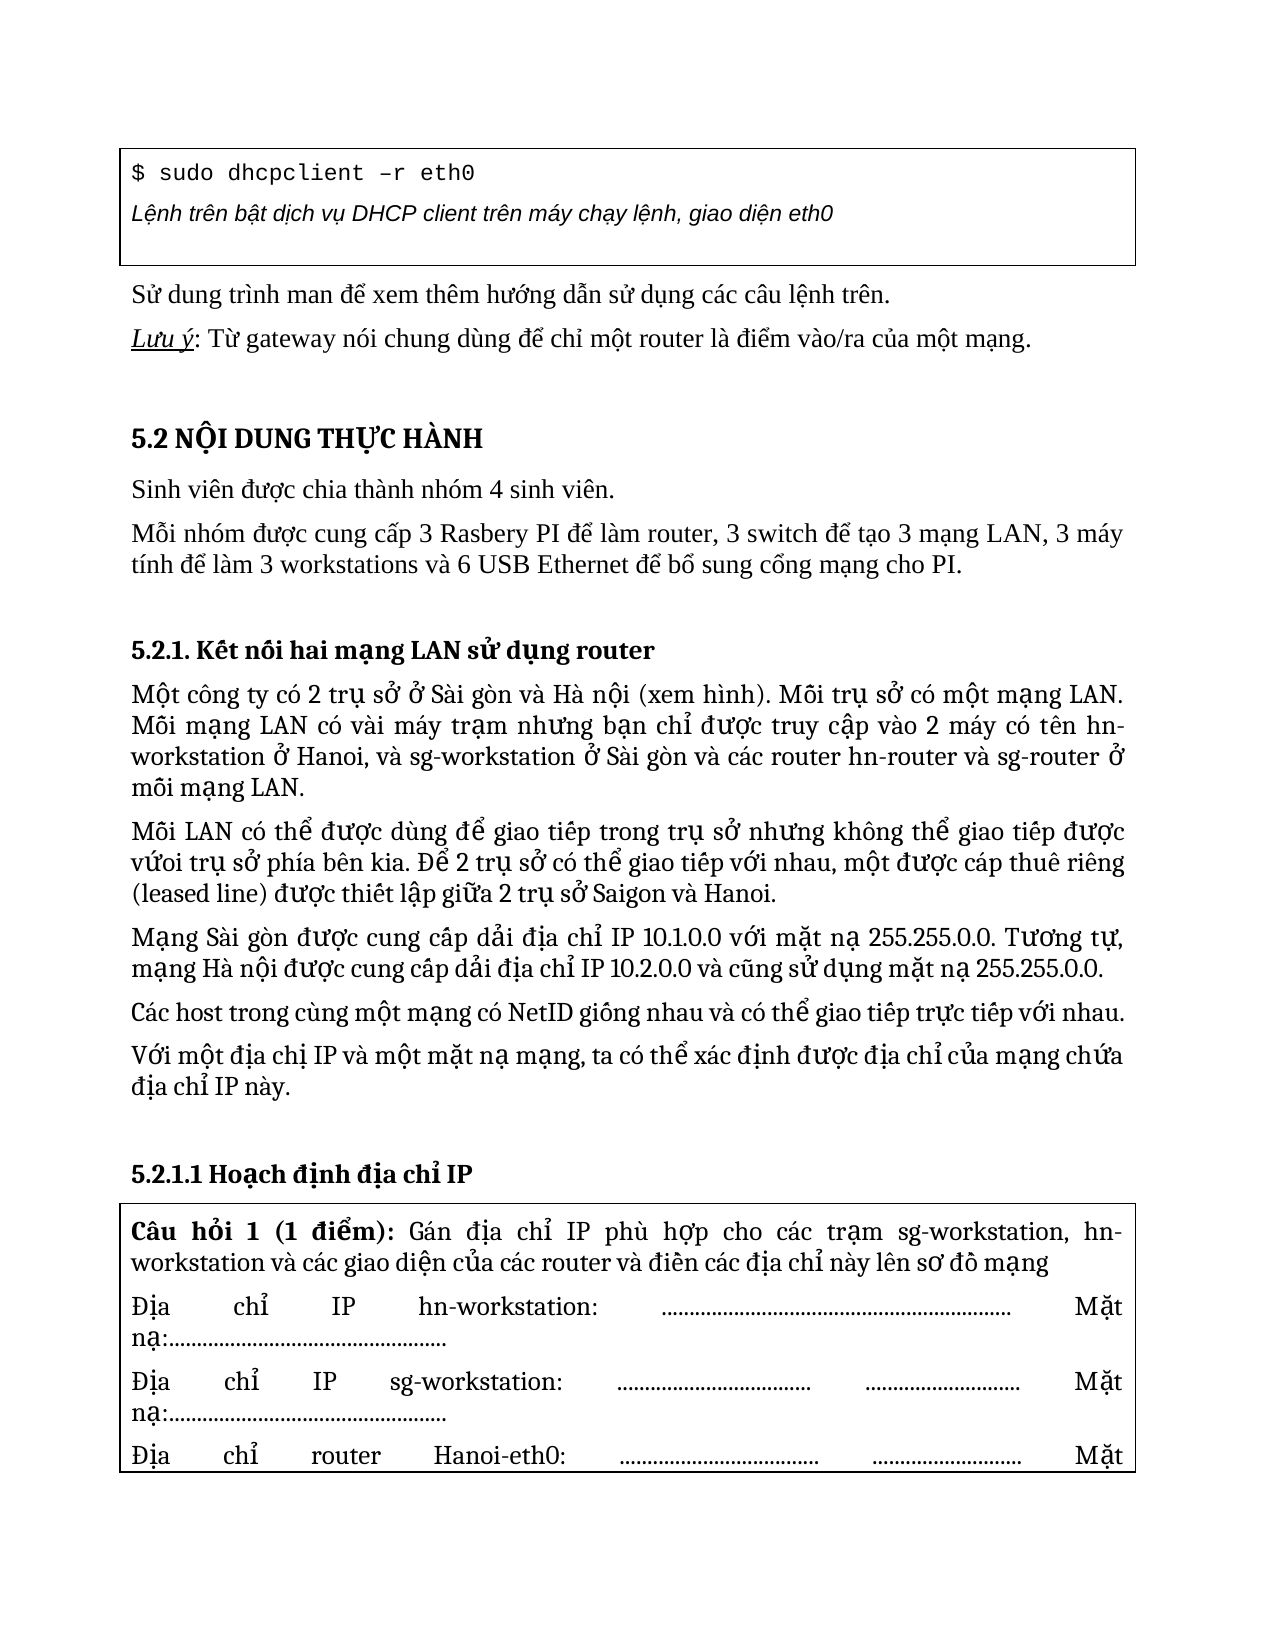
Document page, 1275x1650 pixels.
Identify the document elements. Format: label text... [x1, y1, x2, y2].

text Lưu ý: Từ gateway nói chung dùng để chỉ một router là điểm vào/ra của một mạng. [131, 322, 1125, 353]
subtitle 5.2 Nội dung thực hành [131, 422, 1125, 456]
text Mỗi LAN có thể được dùng để giao tiếp trong trụ sở nhưng không thể giao tiếp được vứoi trụ sở phía bên kia. Để 2 trụ sở có thể giao tiếp với nhau, một được cáp thuê riêng (leased line) được thiết lập giữa 2 trụ sở Saigon và Hanoi. [131, 816, 1125, 909]
text Sinh viên được chia thành nhóm 4 sinh viên. [131, 473, 1125, 504]
text Mạng Sài gòn được cung cấp dải địa chỉ IP 10.1.0.0 với mặt nạ 255.255.0.0. Tương tự, mạng Hà nội được cung cấp dải địa chỉ IP 10.2.0.0 và cũng sử dụng mặt nạ 255.255.0.0. [131, 922, 1125, 984]
text 5.2.1.1 Hoạch định địa chỉ IP [131, 1159, 1125, 1190]
text Mỗi nhóm được cung cấp 3 Rasbery PI để làm router, 3 switch để tạo 3 mạng LAN, 3 máy tính để làm 3 workstations và 6 USB Ethernet để bổ sung cổng mạng cho PI. [131, 517, 1125, 579]
text Sử dung trình man để xem thêm hướng dẫn sử dụng các câu lệnh trên. [131, 279, 1125, 310]
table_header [121, 149, 1135, 265]
text Một công ty có 2 trụ sở ở Sài gòn và Hà nội (xem hình). Mỗi trụ sở có một mạng LAN. Mỗi mạng LAN có vài máy trạm nhưng bạn chỉ được truy cập vào 2 máy có tên hn-workstation ở Hanoi, và sg-workstation ở Sài gòn và các router hn-router và sg-router ở mỗi mạng LAN. [131, 679, 1125, 803]
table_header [121, 1204, 1135, 1471]
text Các host trong cùng một mạng có NetID giống nhau và có thể giao tiếp trực tiếp với nhau. [131, 997, 1125, 1028]
text Với một địa chị IP và một mặt nạ mạng, ta có thể xác định được địa chỉ của mạng chứa địa chỉ IP này. [131, 1040, 1125, 1103]
text 5.2.1. Kết nối hai mạng LAN sử dụng router [131, 635, 1125, 666]
